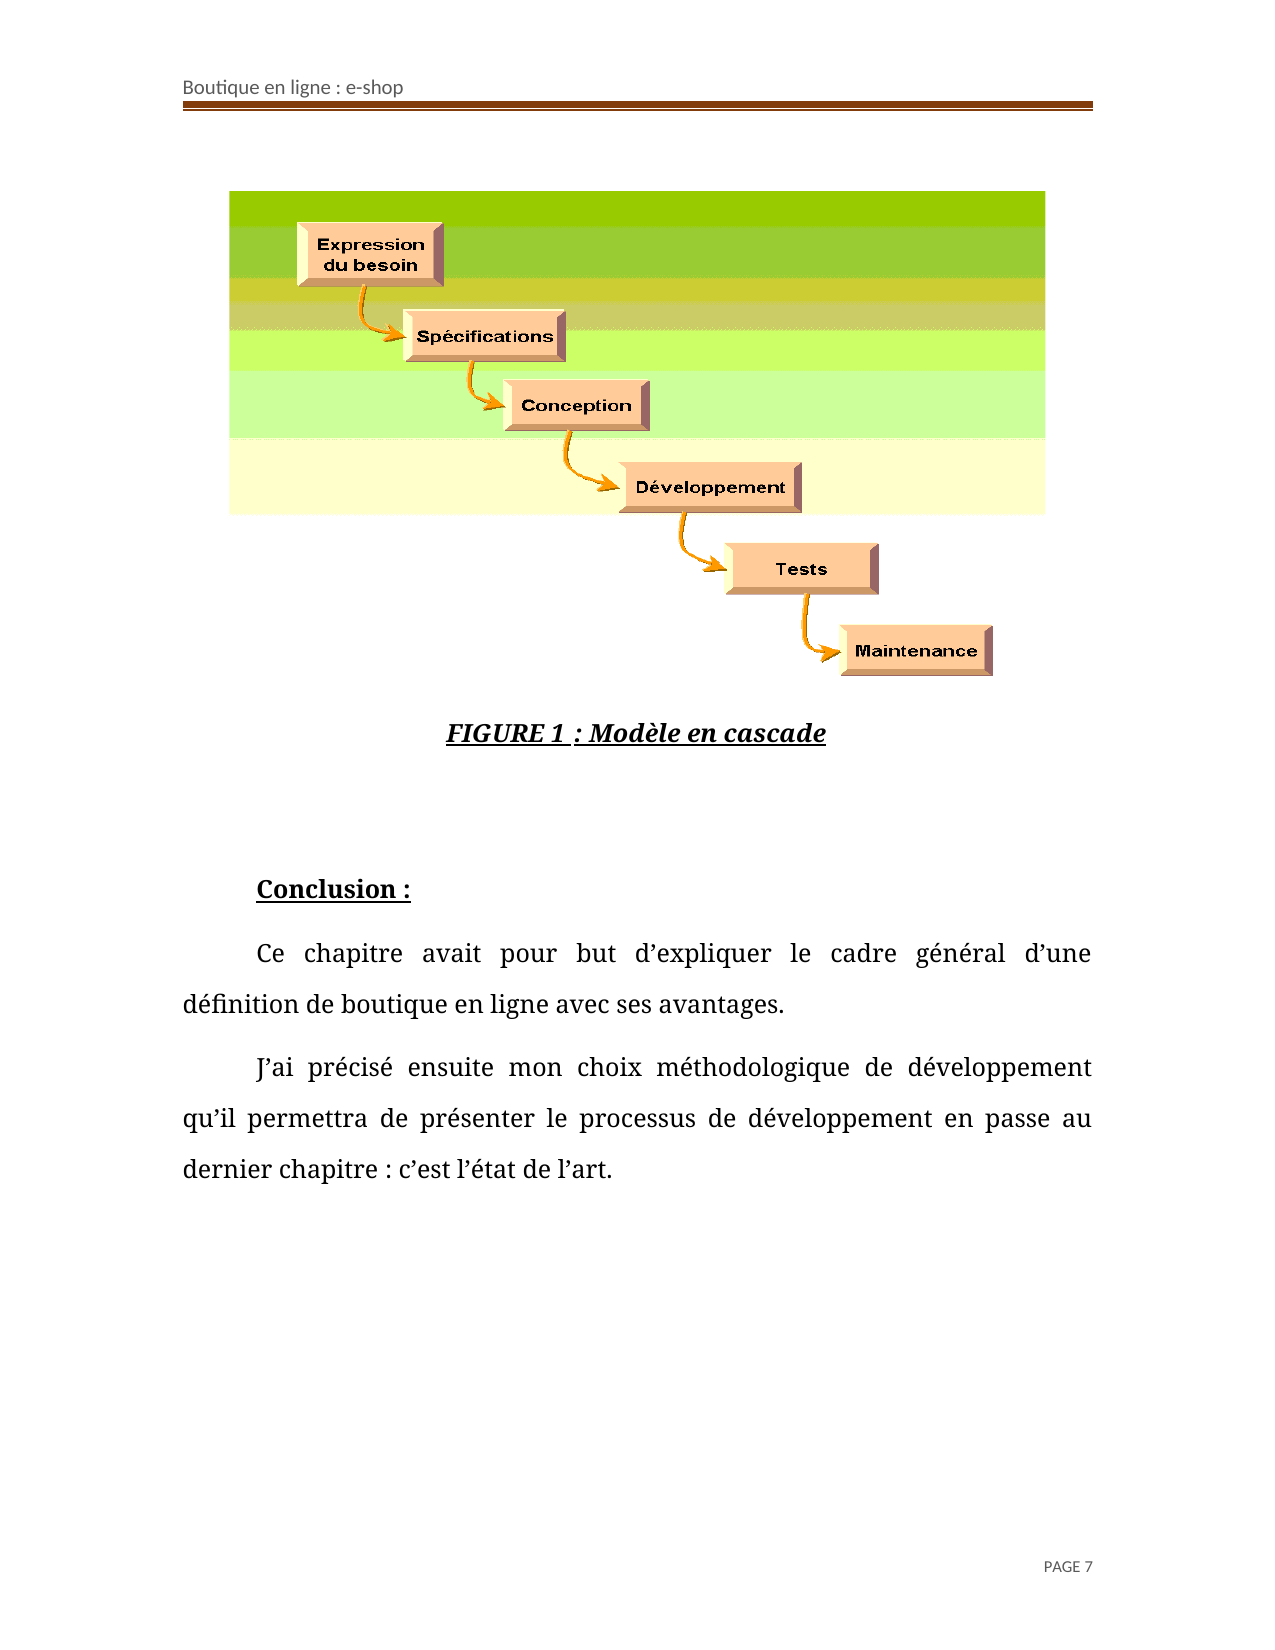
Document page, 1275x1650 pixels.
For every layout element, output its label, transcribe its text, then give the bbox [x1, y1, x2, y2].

text J’ai précisé ensuite mon choix méthodologique de développement qu’il permettra de présenter le processus de développement en passe au dernier chapitre : c’est l’état de l’art. [182, 1050, 1093, 1186]
text Conclusion : [182, 872, 1093, 906]
text Ce chapitre avait pour but d’expliquer le cadre général d’une définition de boutique en ligne avec ses avantages. [182, 935, 1093, 1021]
text FIGURE 1 : Modèle en cascade [182, 715, 1093, 749]
picture [229, 191, 1046, 682]
